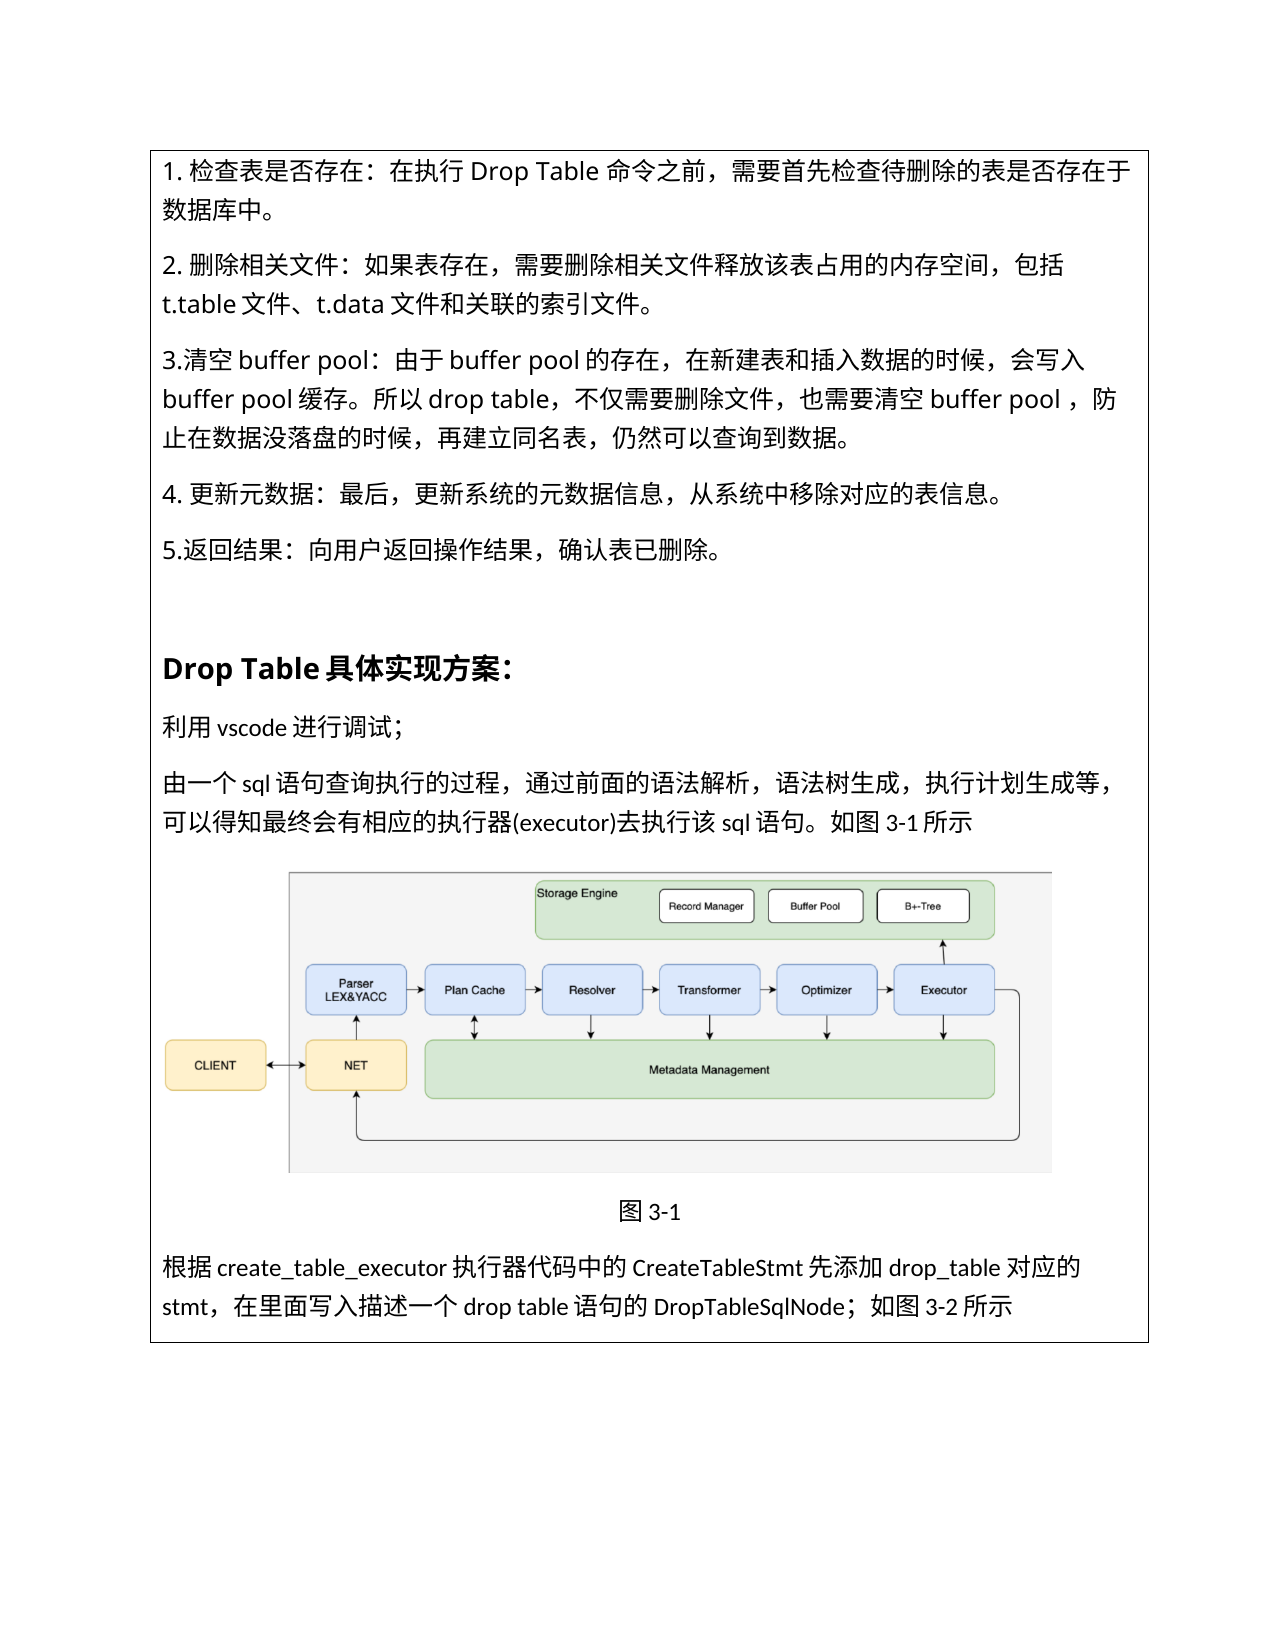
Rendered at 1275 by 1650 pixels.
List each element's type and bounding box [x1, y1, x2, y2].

picture [161, 858, 1052, 1173]
table_cell [151, 151, 1148, 1342]
